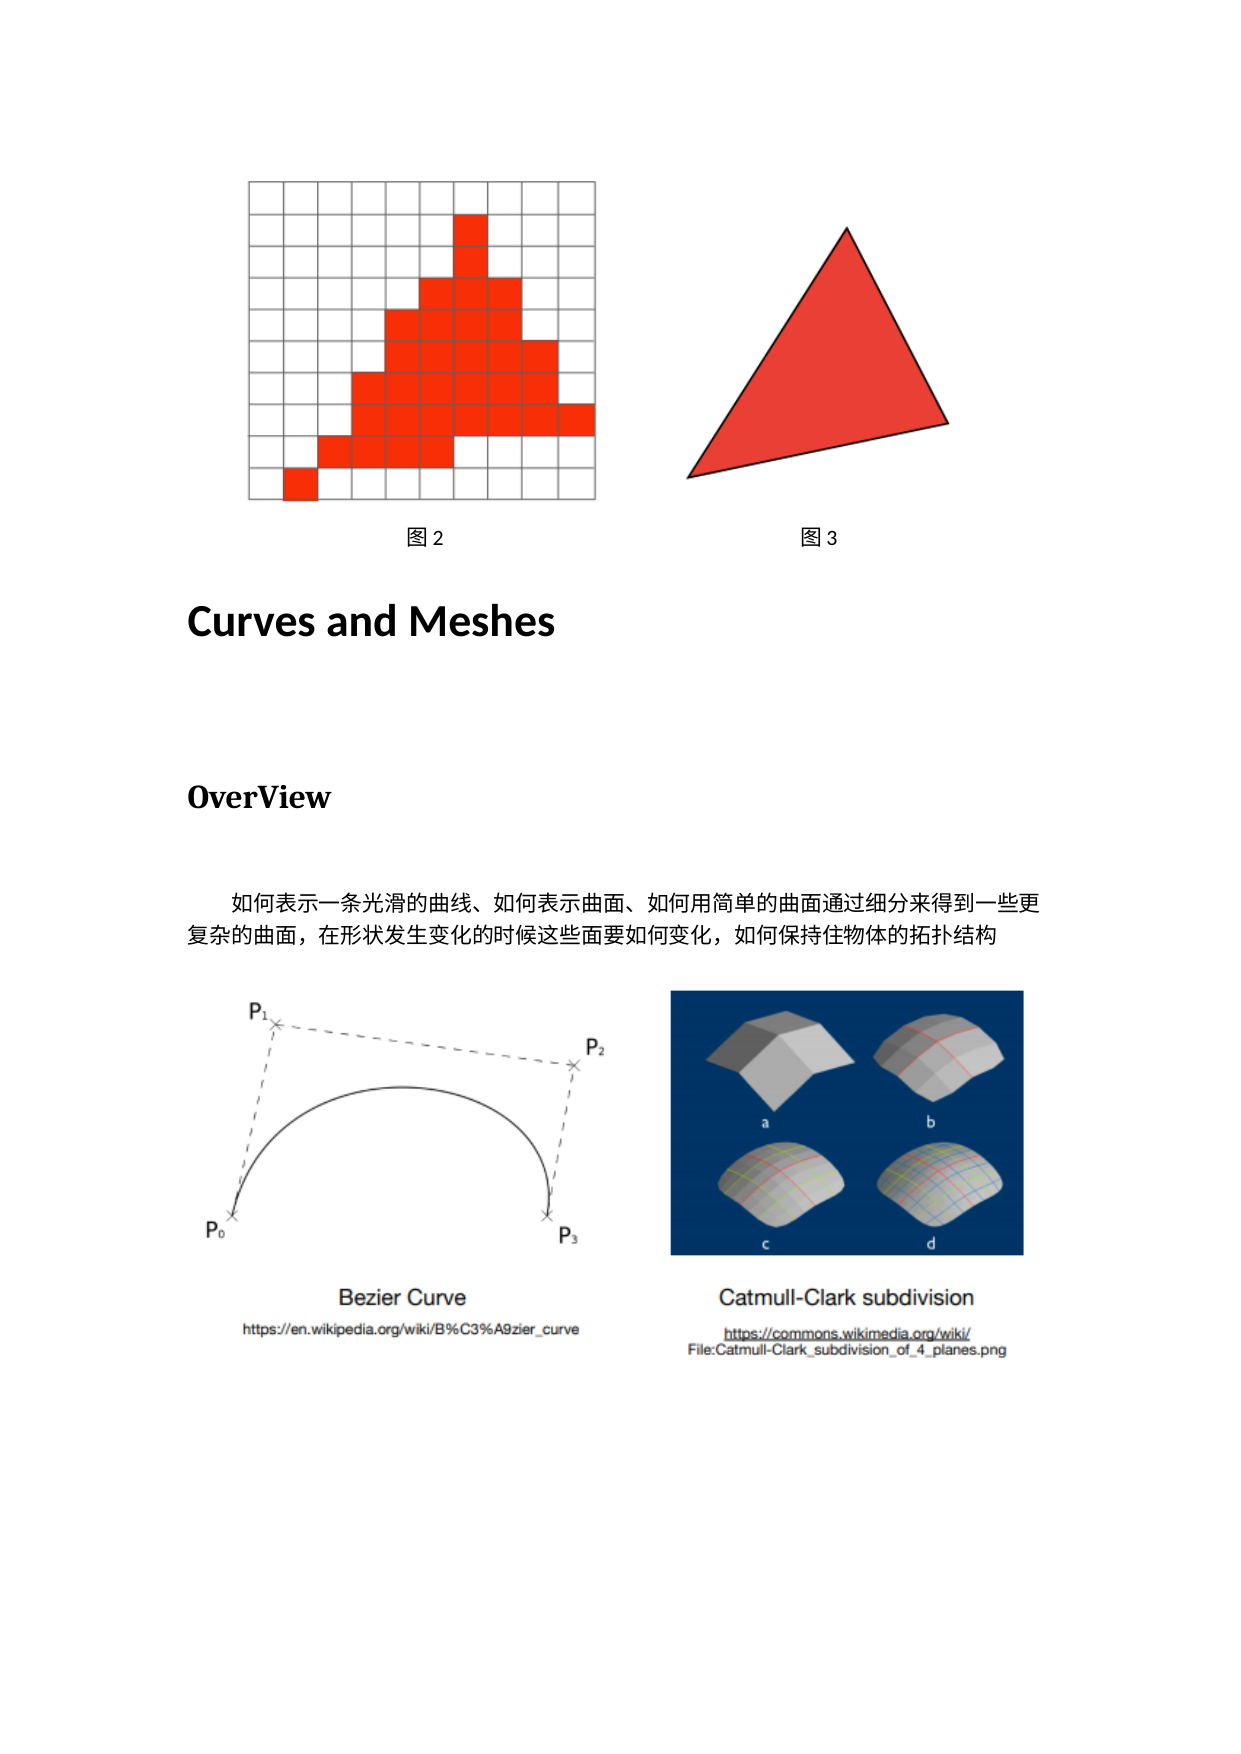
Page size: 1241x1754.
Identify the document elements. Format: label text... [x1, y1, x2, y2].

text 如何表示一条光滑的曲线、如何表示曲面、如何用简单的曲面通过细分来得到一些更复杂的曲面，在形状发生变化的时候这些面要如何变化，如何保持住物体的拓扑结构 [187, 886, 1053, 950]
picture [187, 950, 1053, 1371]
subtitle Curves and Meshes [187, 587, 1053, 652]
picture [231, 162, 1017, 514]
subtitle OverView [187, 766, 1053, 831]
text 图2 图3 [187, 519, 1053, 552]
